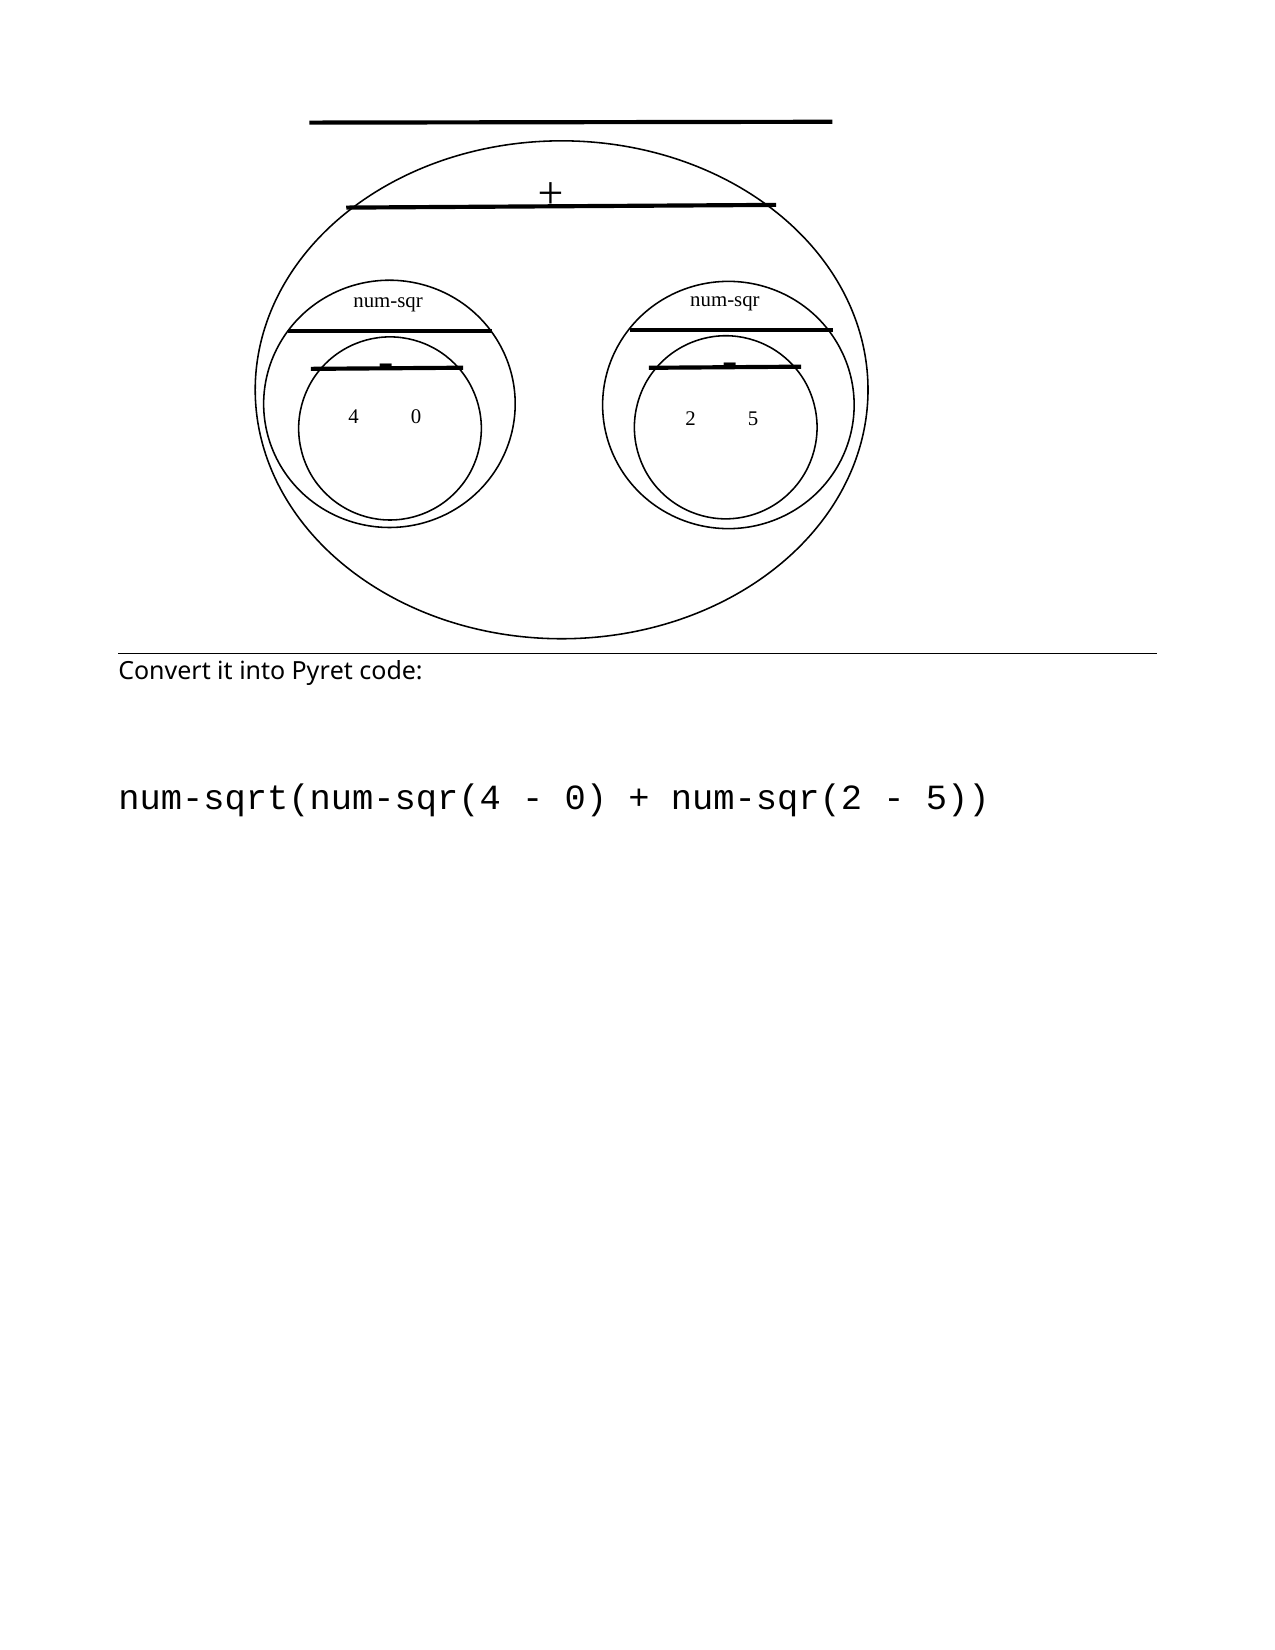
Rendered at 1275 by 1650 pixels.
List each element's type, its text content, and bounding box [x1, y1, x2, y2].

text num-sqrt(num-sqr(4 - 0) + num-sqr(2 - 5)) [118, 780, 1157, 820]
text Convert it into Pyret code: [118, 654, 1157, 687]
